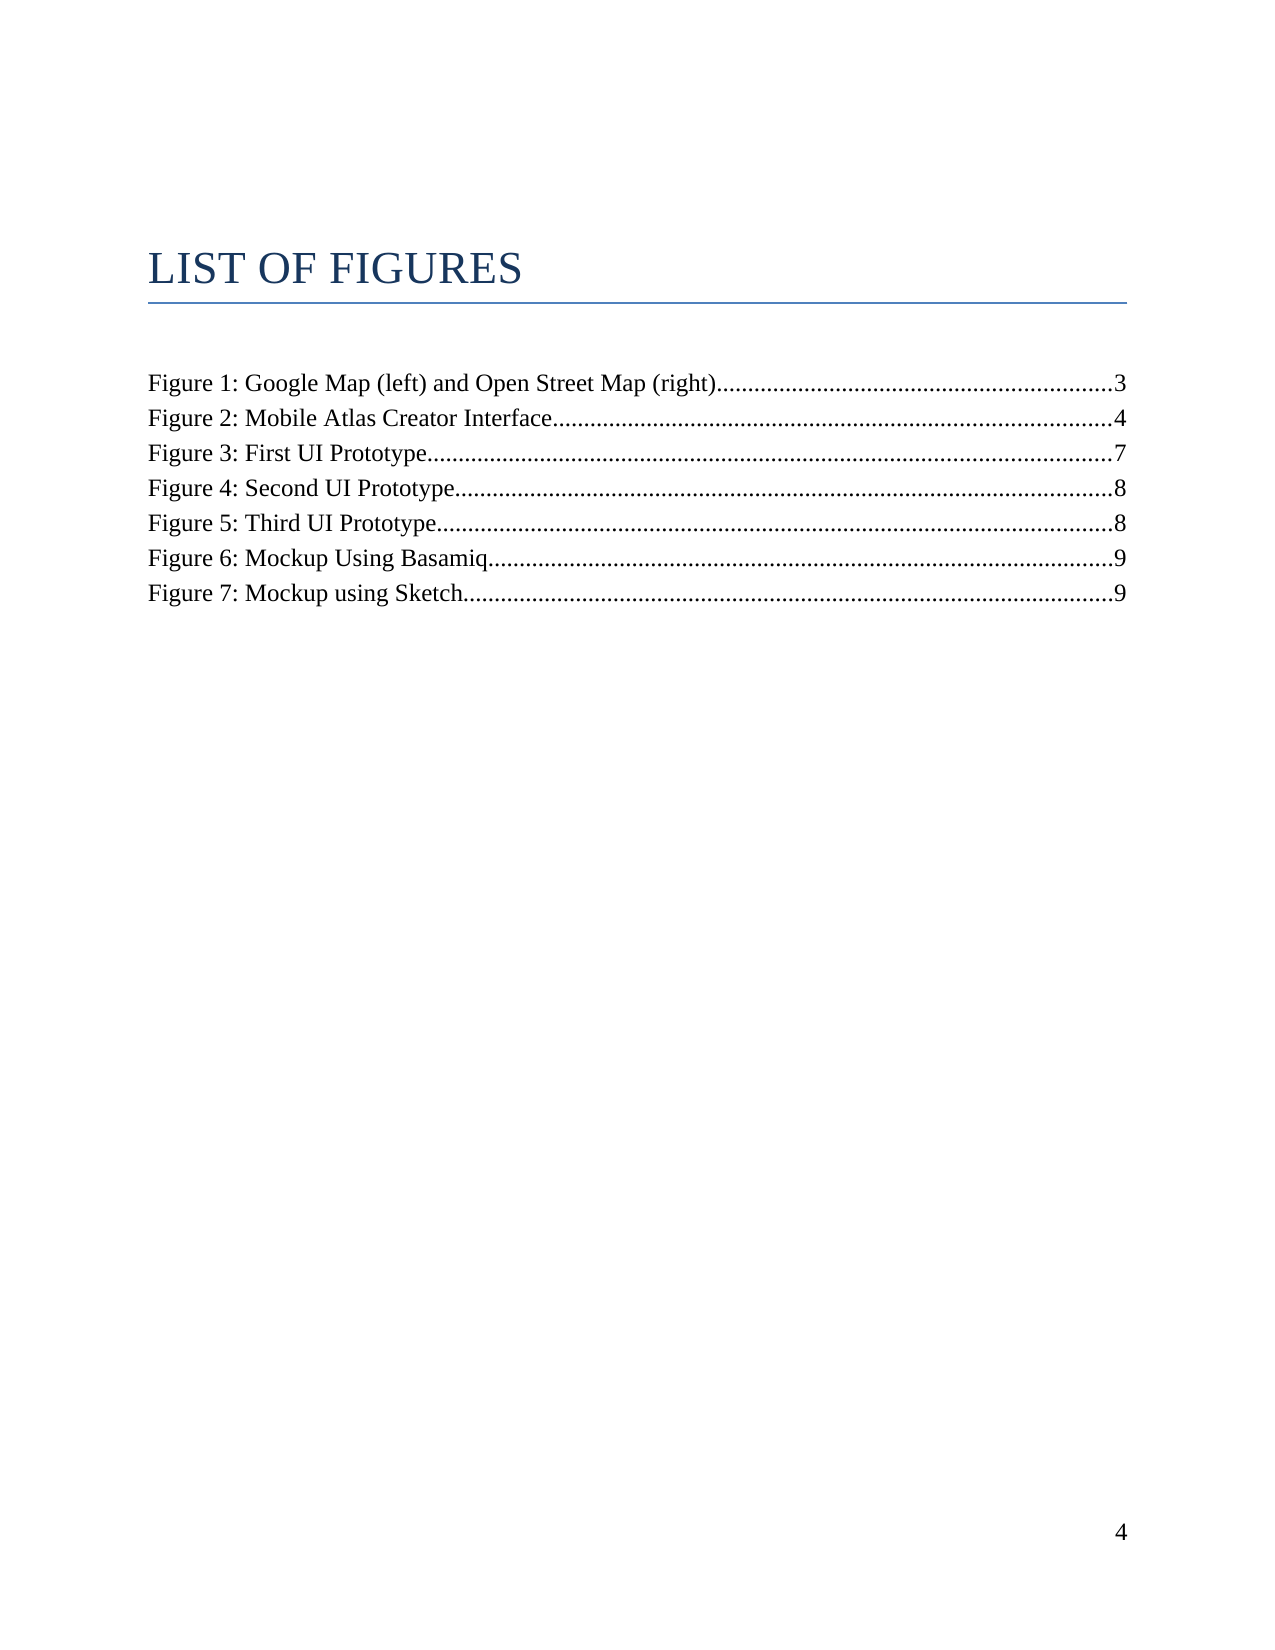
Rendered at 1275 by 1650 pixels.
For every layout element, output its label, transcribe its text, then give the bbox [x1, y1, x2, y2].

subtitle LIST OF FIGURES [148, 241, 1127, 302]
text Figure 4: Second UI Prototype 8 [148, 473, 1127, 501]
text Figure 3: First UI Prototype 7 [148, 438, 1127, 466]
text Figure 2: Mobile Atlas Creator Interface 4 [148, 403, 1127, 431]
text Figure 6: Mockup Using Basamiq 9 [148, 543, 1127, 571]
text Figure 5: Third UI Prototype 8 [148, 508, 1127, 536]
text Figure 1: Google Map (left) and Open Street Map (right) 3 [148, 368, 1127, 396]
text Figure 7: Mockup using Sketch 9 [148, 578, 1127, 606]
